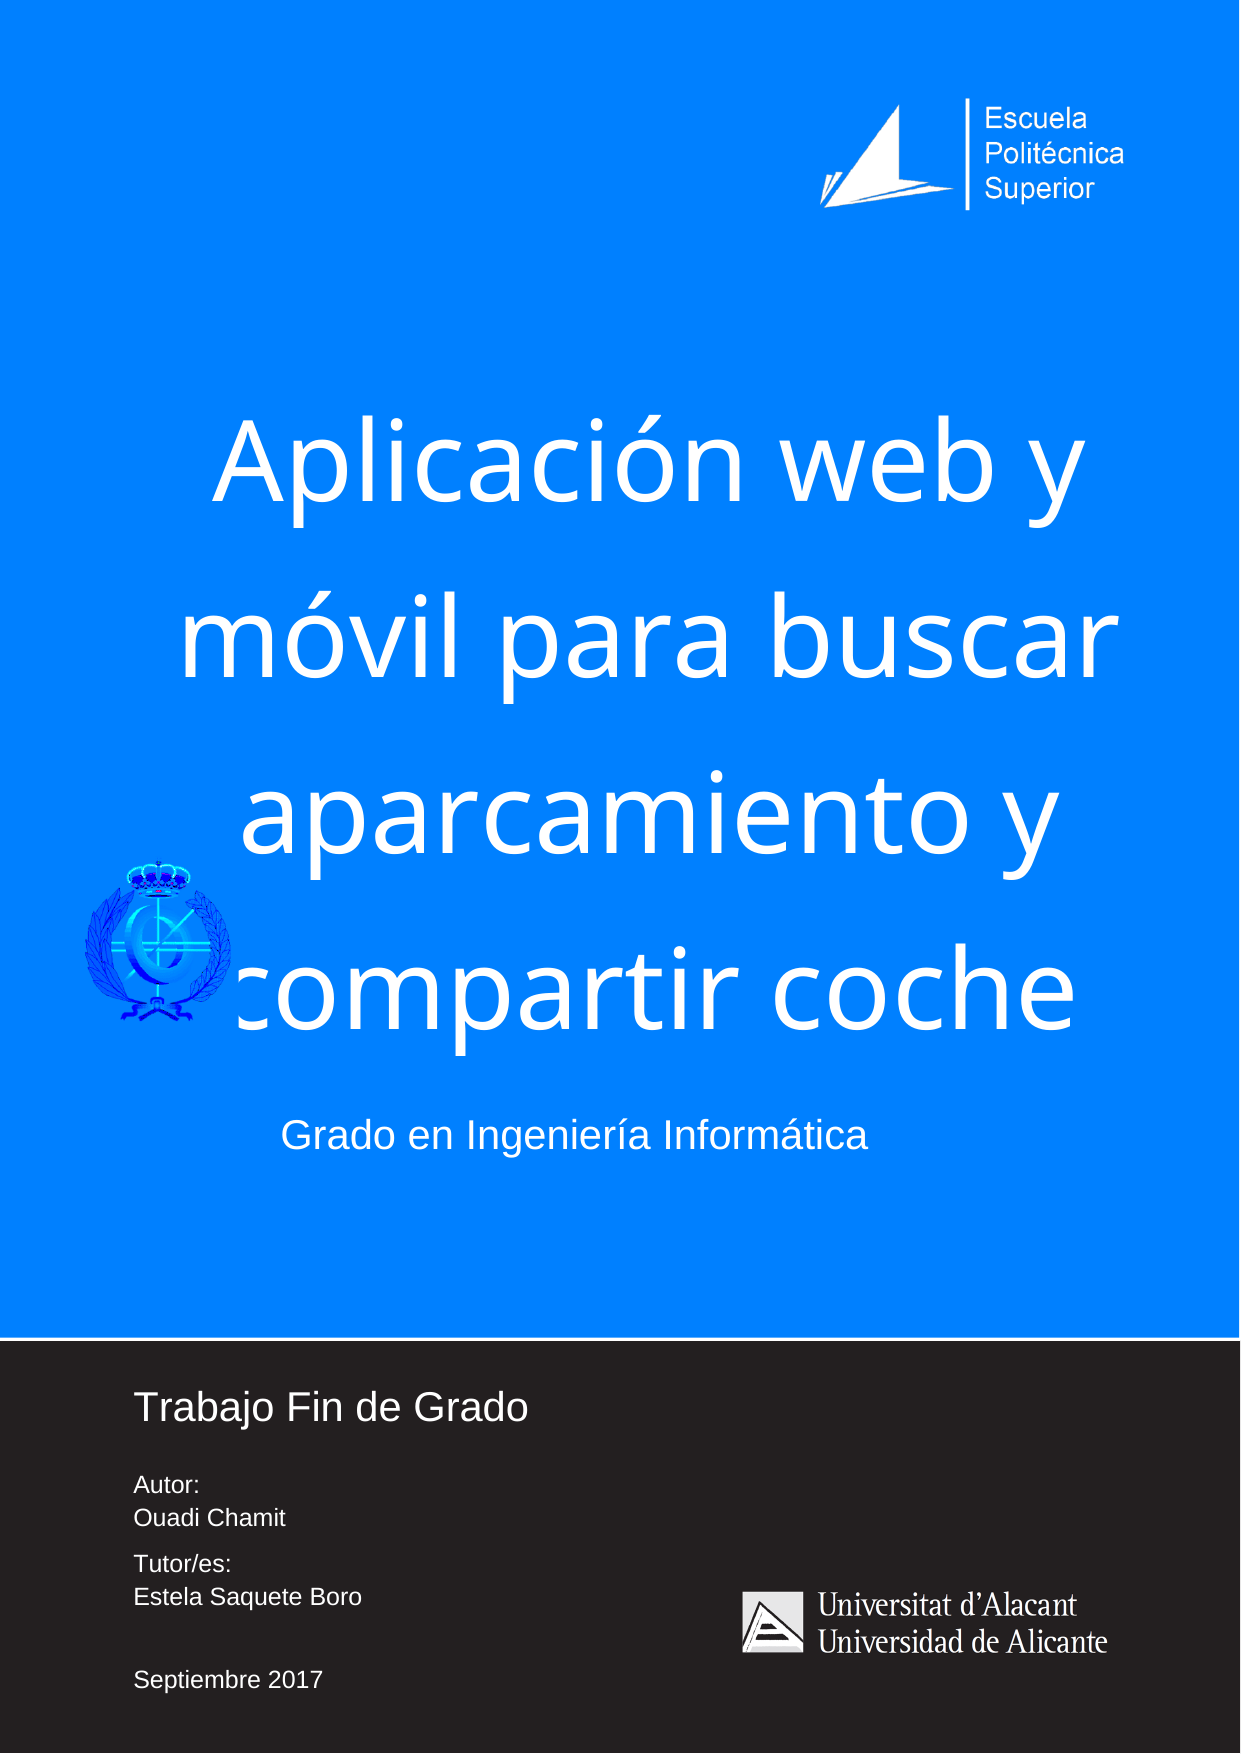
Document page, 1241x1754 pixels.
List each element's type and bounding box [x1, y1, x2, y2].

picture [795, 83, 1148, 224]
picture [65, 849, 239, 1038]
picture [715, 1570, 1199, 1749]
